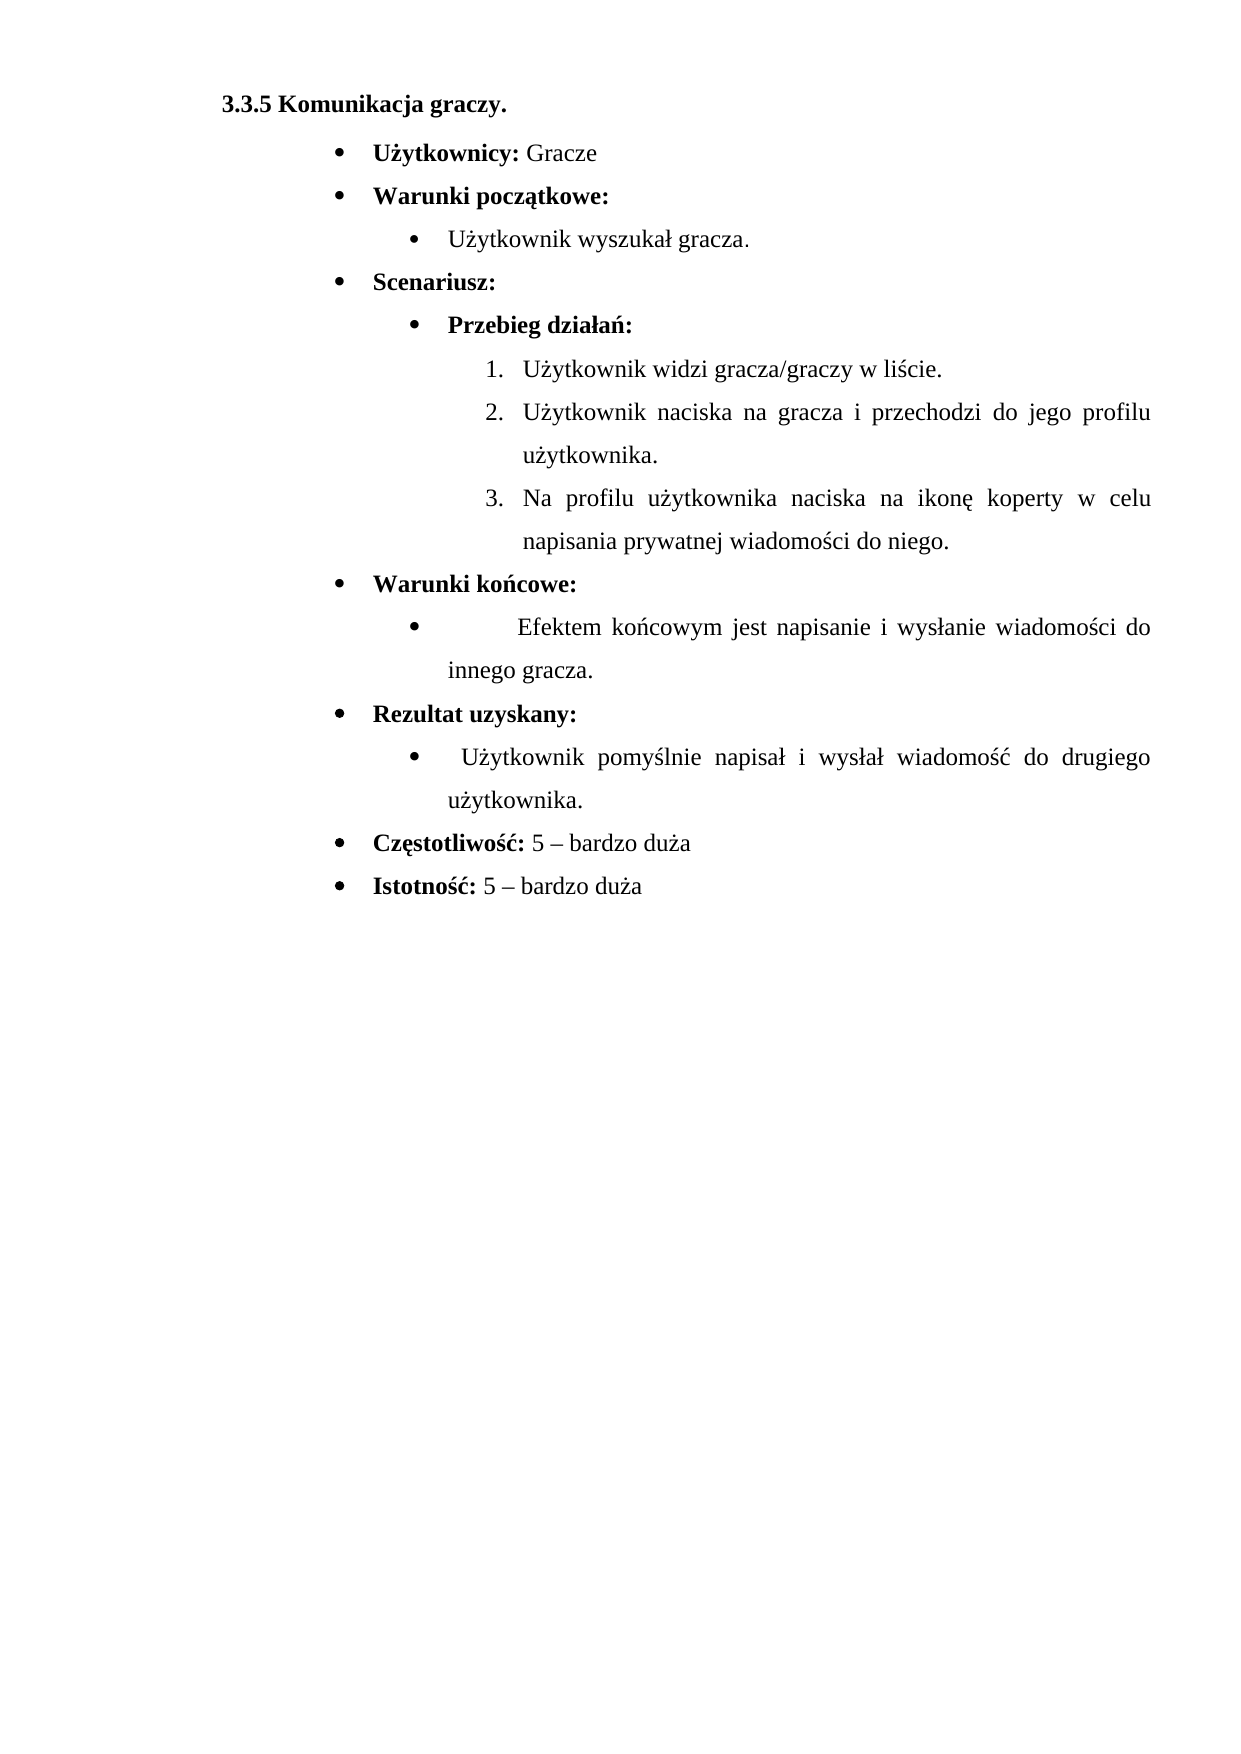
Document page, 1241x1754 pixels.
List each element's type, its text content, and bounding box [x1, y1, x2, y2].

list Warunki końcowe: [335, 569, 1152, 598]
subtitle 3.3.5 Komunikacja graczy. [148, 89, 1152, 117]
list Użytkownicy: Gracze [335, 138, 1152, 167]
list Istotność: 5 – bardzo duża [335, 871, 1152, 900]
list Przebieg działań: [410, 311, 1152, 339]
list Rezultat uzyskany: [335, 699, 1152, 727]
list Na profilu użytkownika naciska na ikonę koperty w celu napisania prywatnej wiadomości do niego. [485, 483, 1152, 555]
list Warunki początkowe: [335, 181, 1152, 210]
list Użytkownik pomyślnie napisał i wysłał wiadomość do drugiego użytkownika. [410, 742, 1152, 814]
list Scenariusz: [335, 267, 1152, 296]
list Użytkownik widzi gracza/graczy w liście. [485, 354, 1152, 382]
list Efektem końcowym jest napisanie i wysłanie wiadomości do innego gracza. [410, 612, 1152, 684]
list Użytkownik naciska na gracza i przechodzi do jego profilu użytkownika. [485, 397, 1152, 469]
list Użytkownik wyszukał gracza. [410, 224, 1152, 253]
list Częstotliwość: 5 – bardzo duża [335, 828, 1152, 857]
